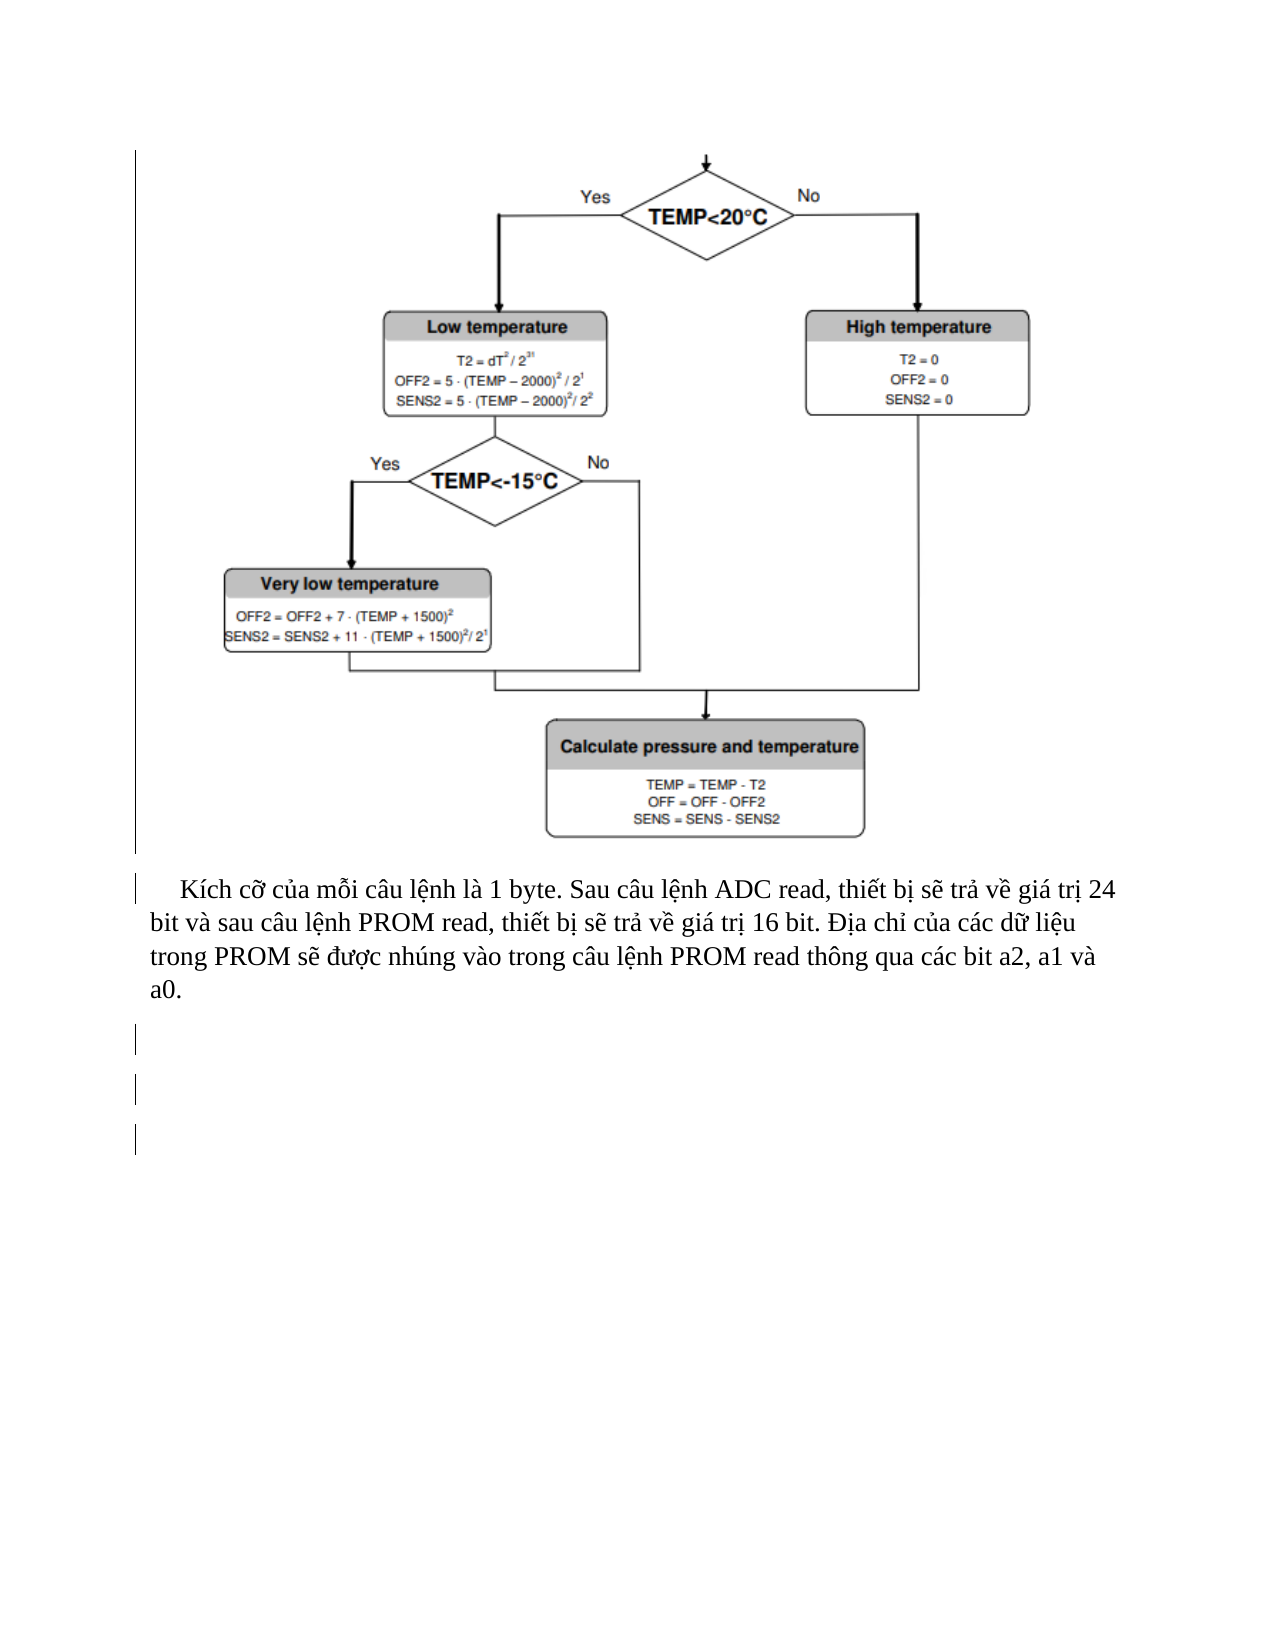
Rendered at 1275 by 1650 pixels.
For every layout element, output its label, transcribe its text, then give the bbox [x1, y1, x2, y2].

picture [177, 150, 1098, 854]
text Kích cỡ của mỗi câu lệnh là 1 byte. Sau câu lệnh ADC read, thiết bị sẽ trả về giá trị 24 bit và sau câu lệnh PROM read, thiết bị sẽ trả về giá trị 16 bit. Địa chỉ của các dữ liệu trong PROM sẽ được nhúng vào trong câu lệnh PROM read thông qua các bit a2, a1 và a0. [150, 873, 1125, 1004]
